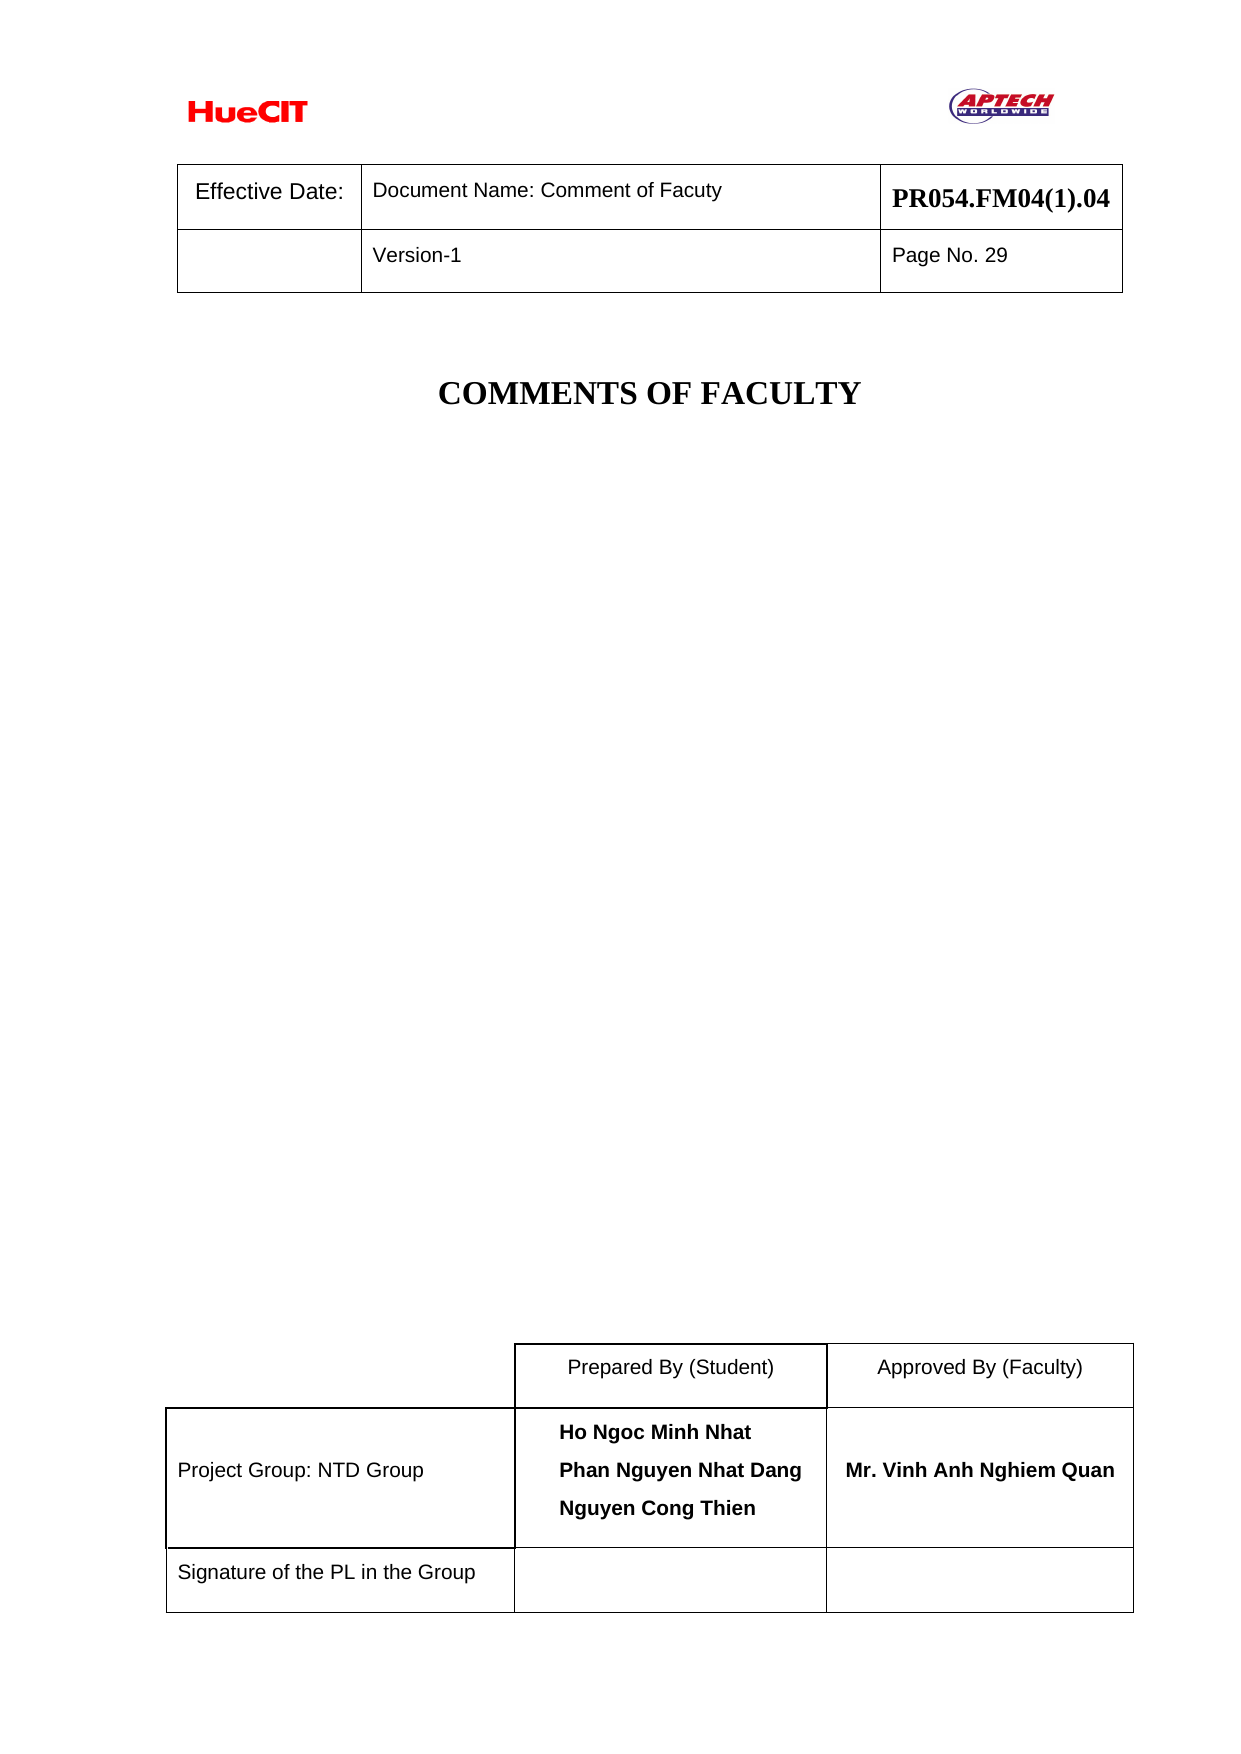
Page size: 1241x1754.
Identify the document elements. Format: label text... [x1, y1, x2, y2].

text COMMENTS OF FACULTY [177, 373, 1122, 412]
picture [948, 88, 1055, 124]
picture [188, 101, 309, 124]
